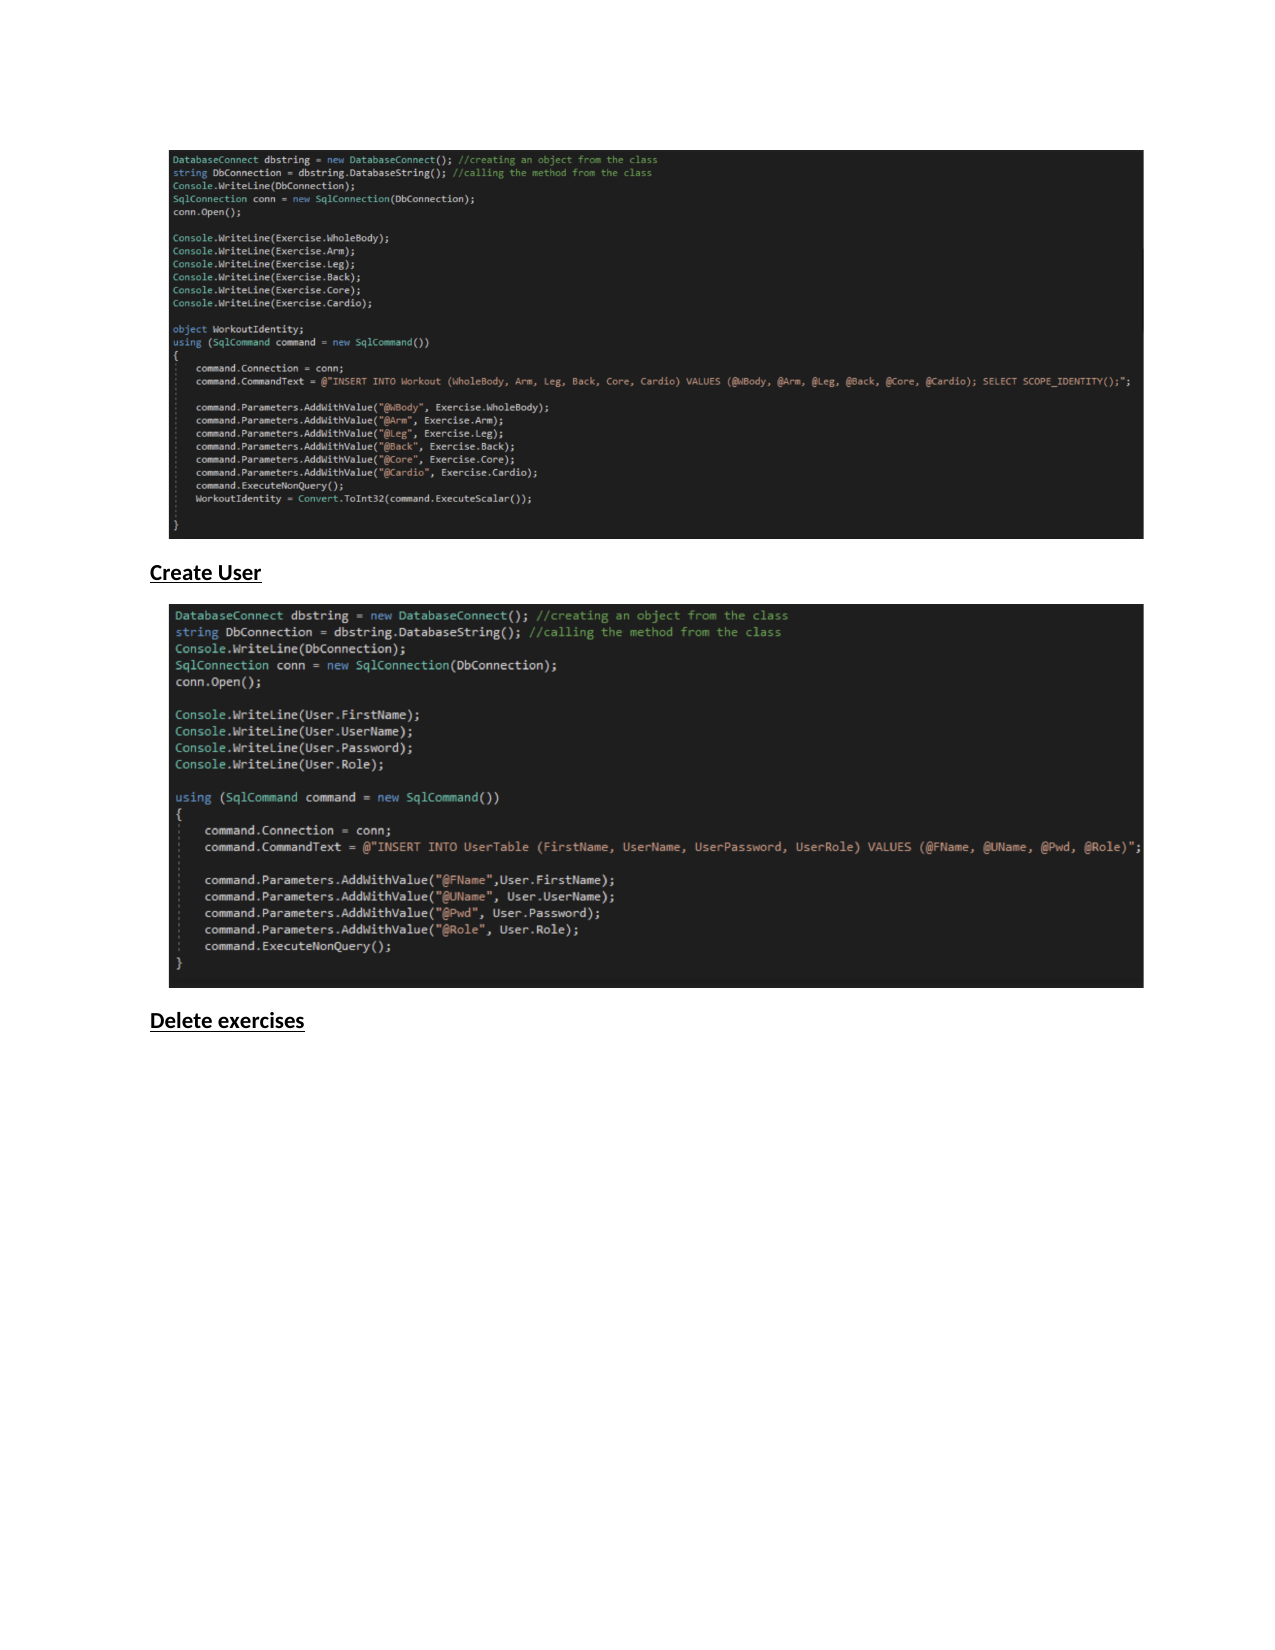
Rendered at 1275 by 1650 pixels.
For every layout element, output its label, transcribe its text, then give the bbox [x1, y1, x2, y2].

text Create User [150, 558, 1125, 586]
text Delete exercises [150, 1006, 1125, 1034]
